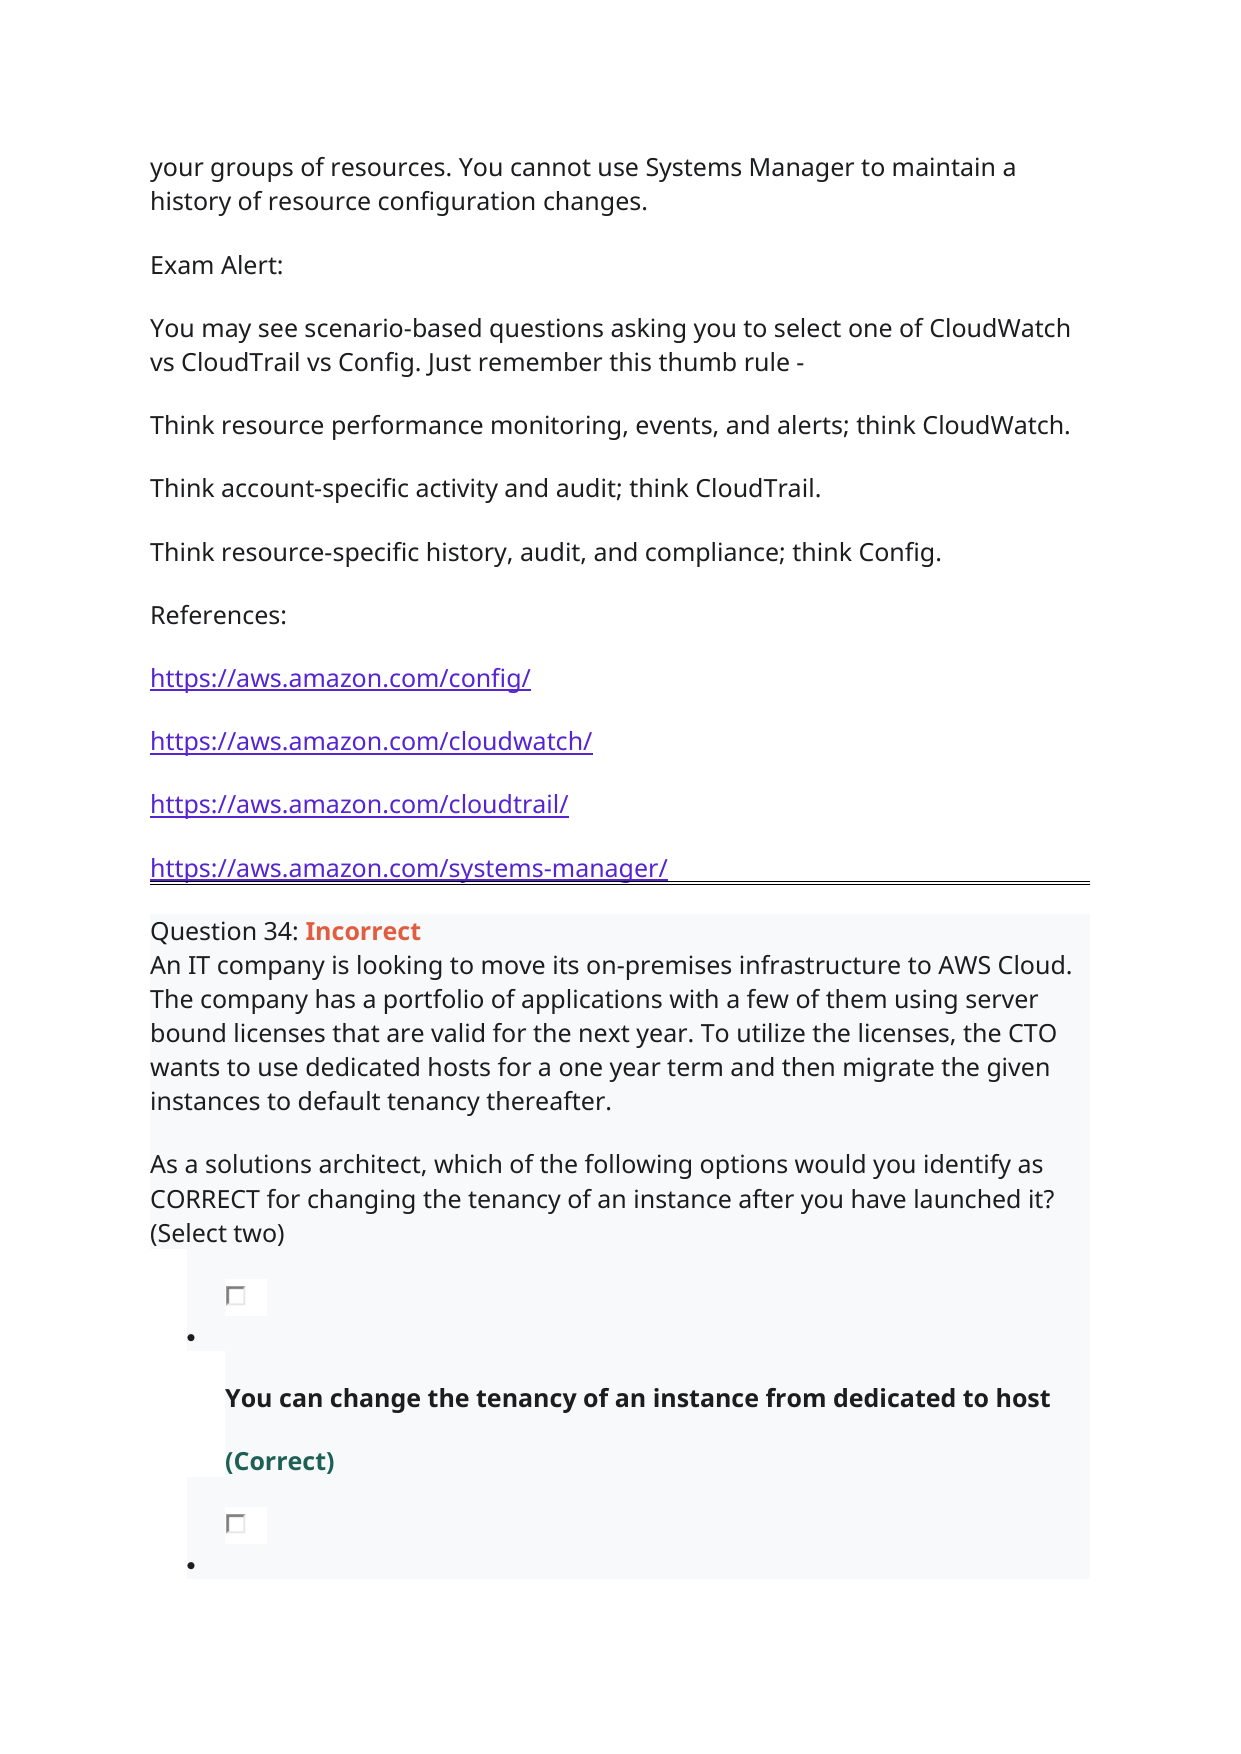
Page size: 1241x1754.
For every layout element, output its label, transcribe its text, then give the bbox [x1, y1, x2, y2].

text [150, 150, 1090, 218]
text References: [150, 597, 1090, 632]
text Question 34: Incorrect [150, 914, 1090, 948]
text As a solutions architect, which of the following options would you identify as CORRECT for changing the tenancy of an instance after you have launched it? (Select two) [150, 1147, 1090, 1249]
text https://aws.amazon.com/config/ [150, 661, 1090, 695]
text You can change the tenancy of an instance from dedicated to host [225, 1380, 1090, 1414]
text https://aws.amazon.com/cloudwatch/ [150, 724, 1090, 758]
text https://aws.amazon.com/cloudtrail/ [150, 787, 1090, 821]
text Think account-specific activity and audit; think CloudTrail. [150, 471, 1090, 505]
text Think resource-specific history, audit, and compliance; think Config. [150, 534, 1090, 568]
text An IT company is looking to move its on-premises infrastructure to AWS Cloud. The company has a portfolio of applications with a few of them using server bound licenses that are valid for the next year. To utilize the licenses, the CTO wants to use dedicated hosts for a one year term and then migrate the given instances to default tenancy thereafter. [150, 948, 1090, 1118]
text Exam Alert: [150, 247, 1090, 281]
text https://aws.amazon.com/systems-manager/ [150, 850, 1090, 881]
text (Correct) [225, 1443, 1090, 1477]
text You may see scenario-based questions asking you to select one of CloudWatch vs CloudTrail vs Config. Just remember this thumb rule - [150, 311, 1090, 379]
text Think resource performance monitoring, events, and alerts; think CloudWatch. [150, 408, 1090, 442]
